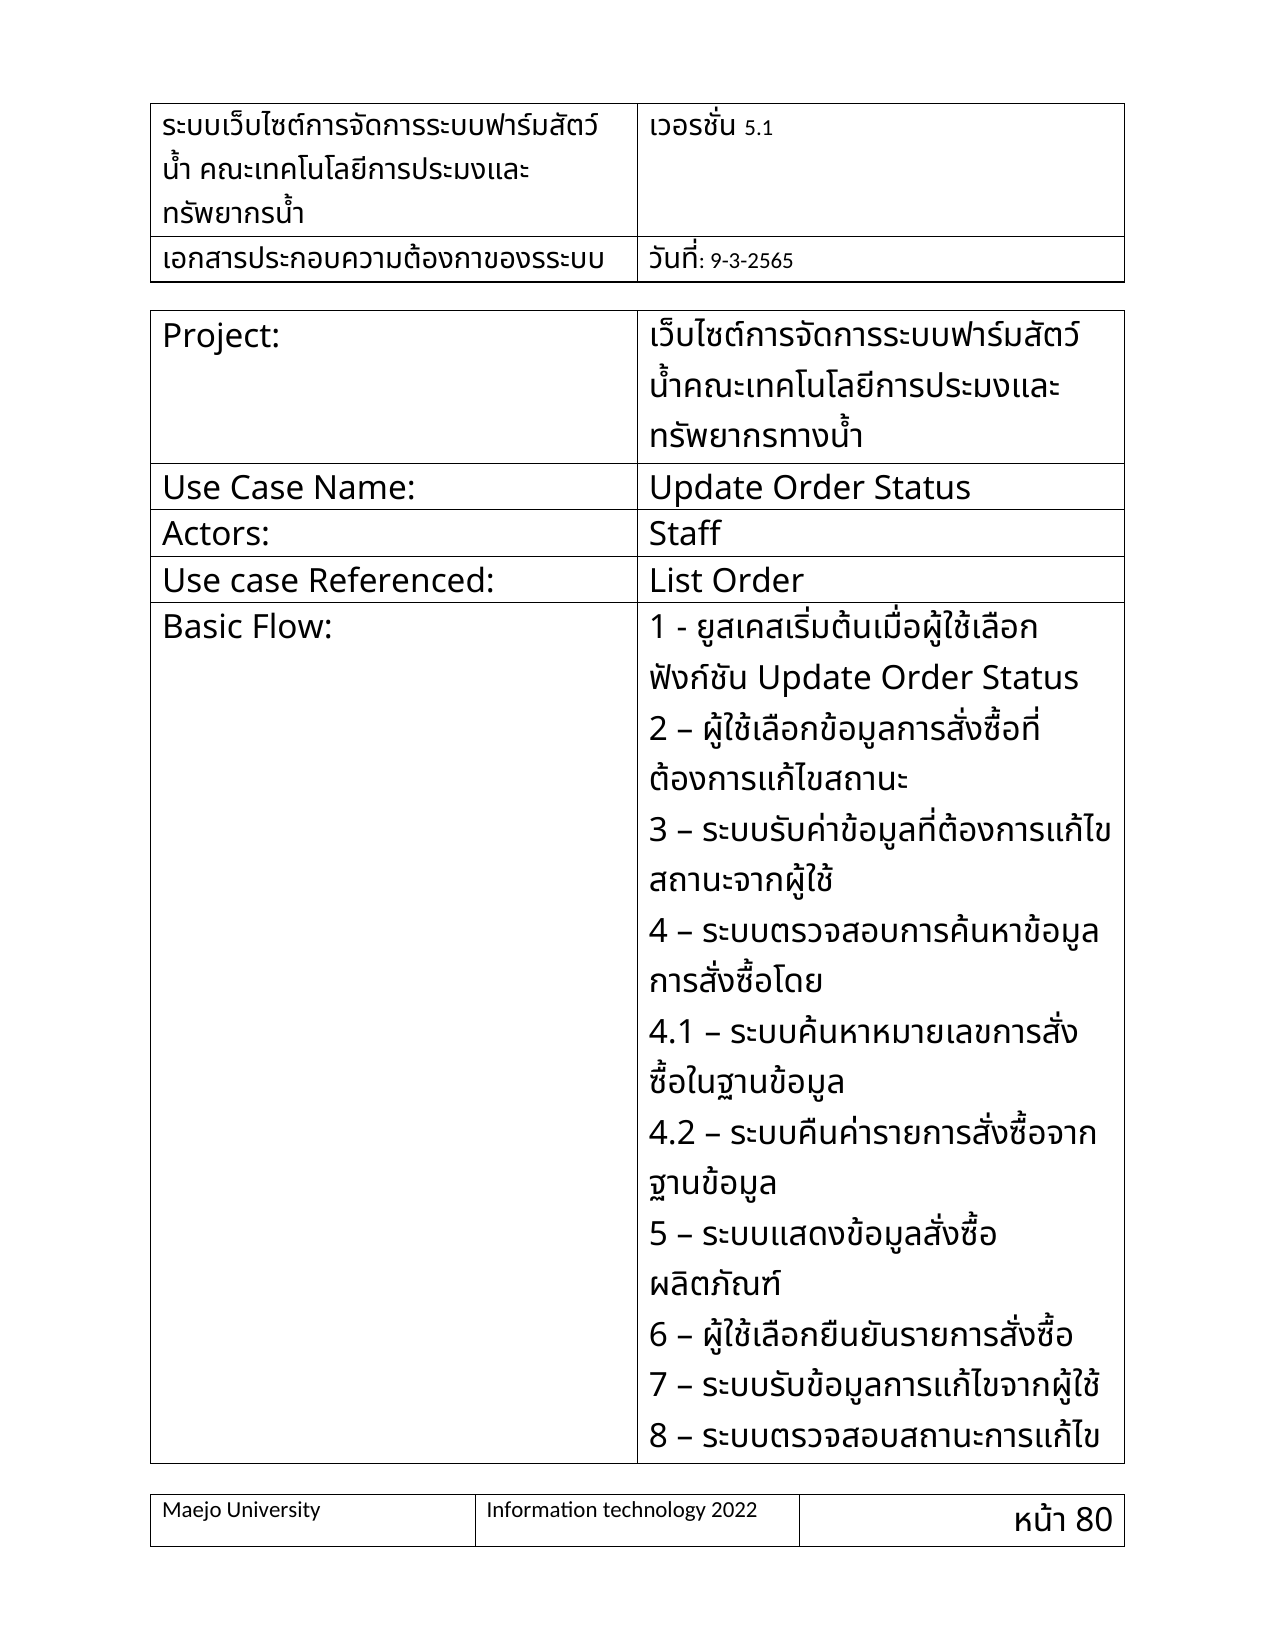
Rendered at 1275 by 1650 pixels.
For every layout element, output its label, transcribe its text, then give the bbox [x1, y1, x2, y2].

table_cell Basic Flow: [151, 603, 637, 1462]
table_header เว็บไซต์การจัดการระบบฟาร์มสัตว์น้ำคณะเทคโนโลยีการประมงและทรัพยากรทางน้ำ [638, 311, 1124, 463]
table_cell Use case Referenced: [151, 557, 637, 602]
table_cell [638, 603, 1124, 1462]
table_cell Update Order Status [638, 464, 1124, 509]
table_cell Use Case Name: [151, 464, 637, 509]
table_header Project: [151, 311, 637, 463]
table_cell Actors: [151, 510, 637, 556]
table_cell Staff [638, 510, 1124, 556]
table_cell List Order [638, 557, 1124, 602]
